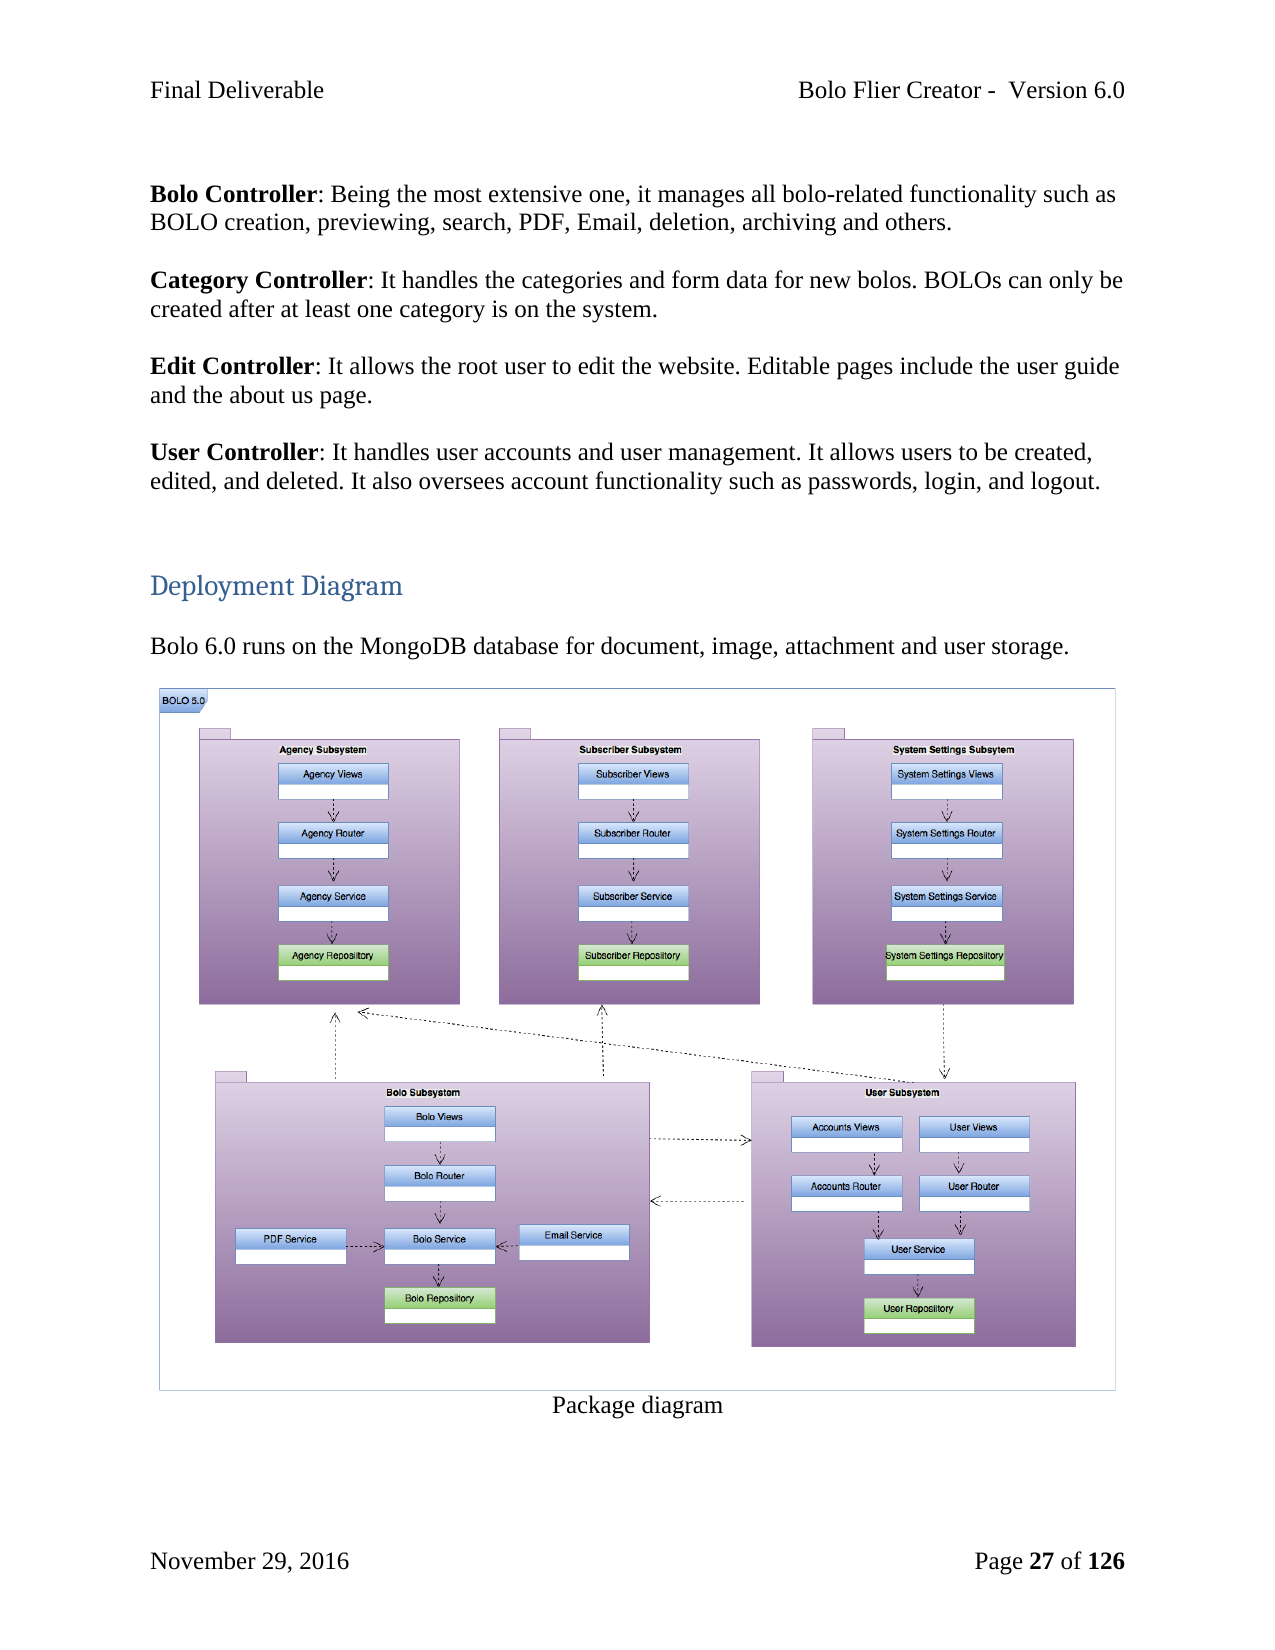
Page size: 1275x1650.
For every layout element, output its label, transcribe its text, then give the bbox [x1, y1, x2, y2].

text Category Controller: It handles the categories and form data for new bolos. BOLOs can only be created after at least one category is on the system. [150, 265, 1125, 322]
text User Controller: It handles user accounts and user management. It allows users to be created, edited, and deleted. It also oversees account functionality such as passwords, login, and logout. [150, 437, 1125, 495]
text Bolo 6.0 runs on the MongoDB database for document, image, attachment and user storage. [150, 631, 1125, 660]
text Edit Controller: It allows the root user to edit the website. Editable pages include the user guide and the about us page. [150, 351, 1125, 409]
subtitle Deployment Diagram [150, 569, 1125, 603]
picture [159, 688, 1116, 1391]
text Bolo Controller: Being the most extensive one, it manages all bolo-related functionality such as BOLO creation, previewing, search, PDF, Email, deletion, archiving and others. [150, 179, 1125, 236]
